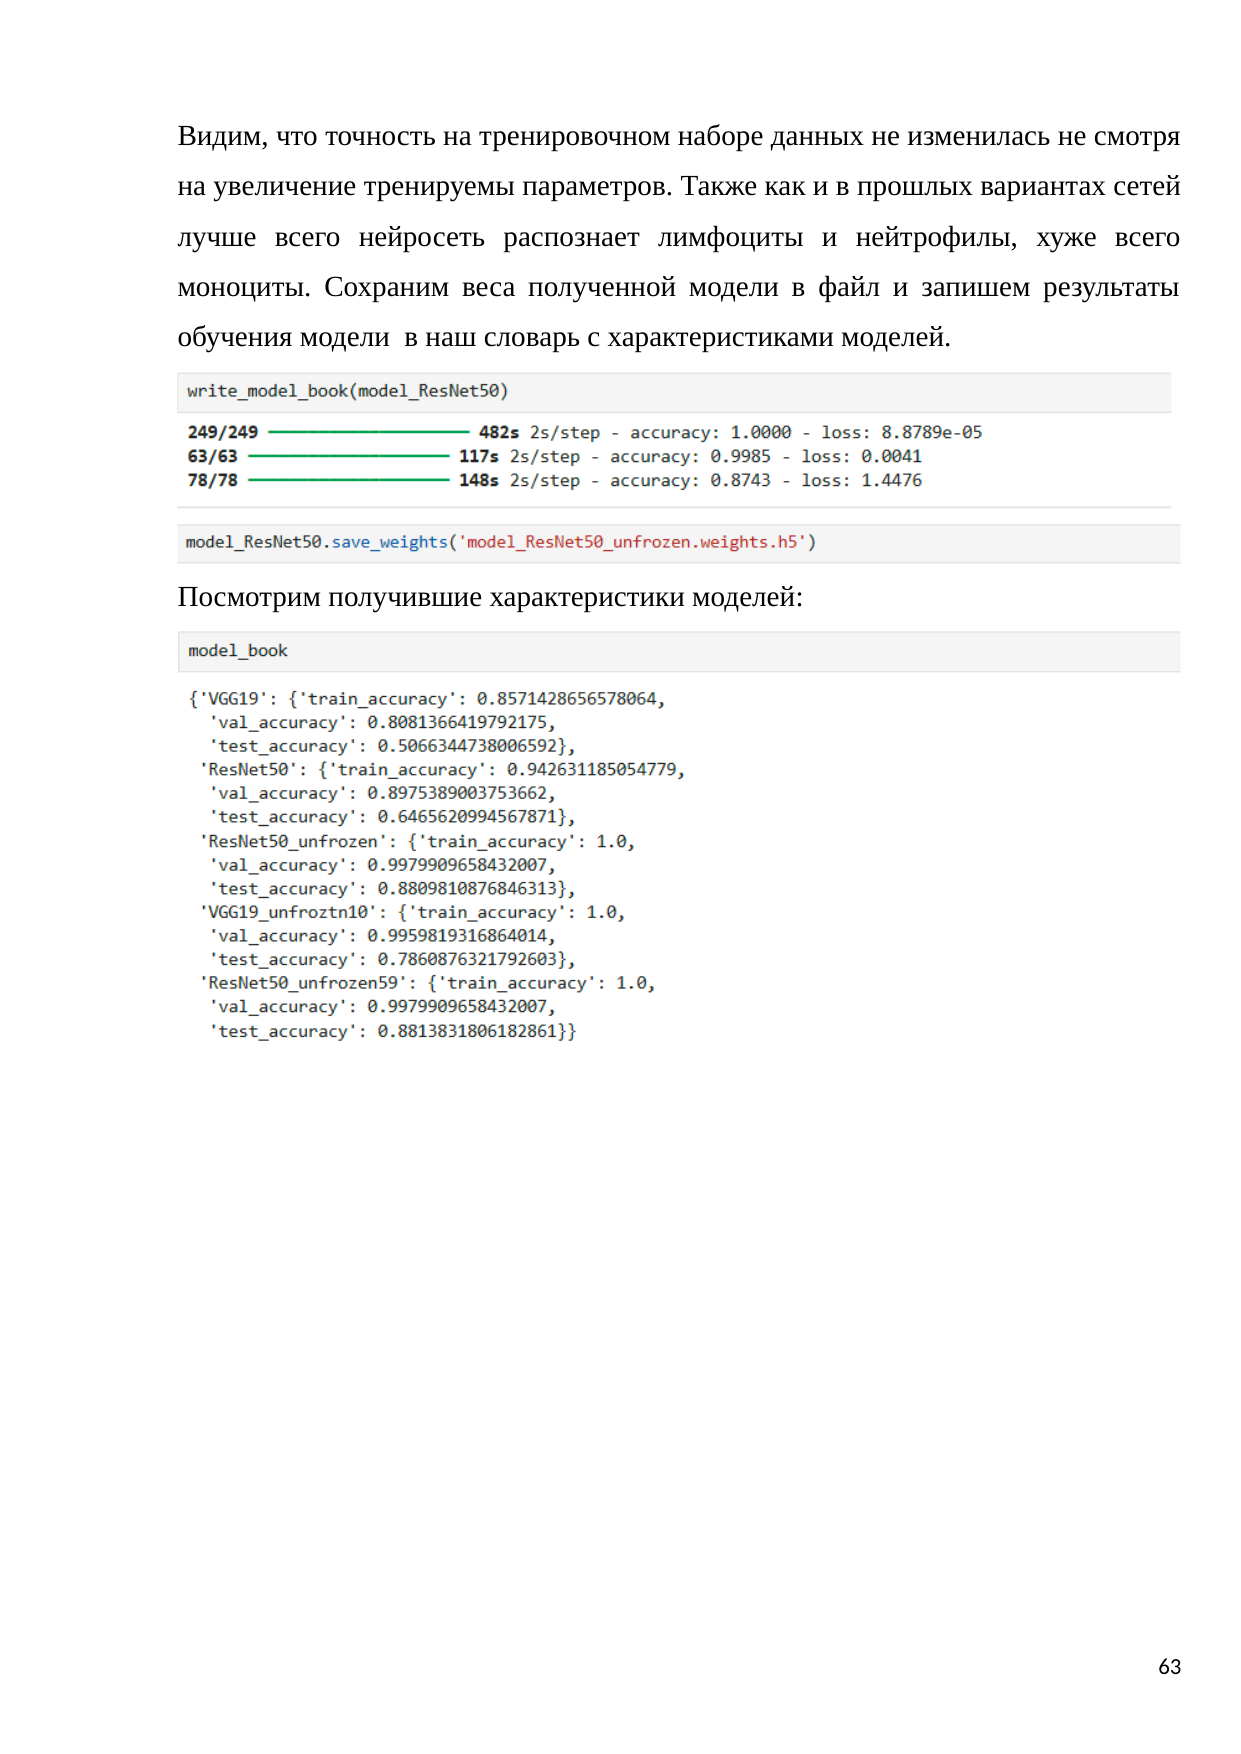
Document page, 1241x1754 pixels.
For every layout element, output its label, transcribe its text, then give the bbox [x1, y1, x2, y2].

picture [177, 522, 1181, 566]
picture [177, 629, 1181, 1057]
text Видим, что точность на тренировочном наборе данных не изменилась не смотря на увеличение тренируемы параметров. Также как и в прошлых вариантах сетей лучше всего нейросеть распознает лимфоциты и нейтрофилы, хуже всего моноциты. Сохраним веса полученной модели в файл и запишем результаты обучения модели в наш словарь с характеристиками моделей. [177, 118, 1181, 353]
text Посмотрим получившие характеристики моделей: [177, 579, 1181, 613]
picture [177, 369, 1172, 509]
